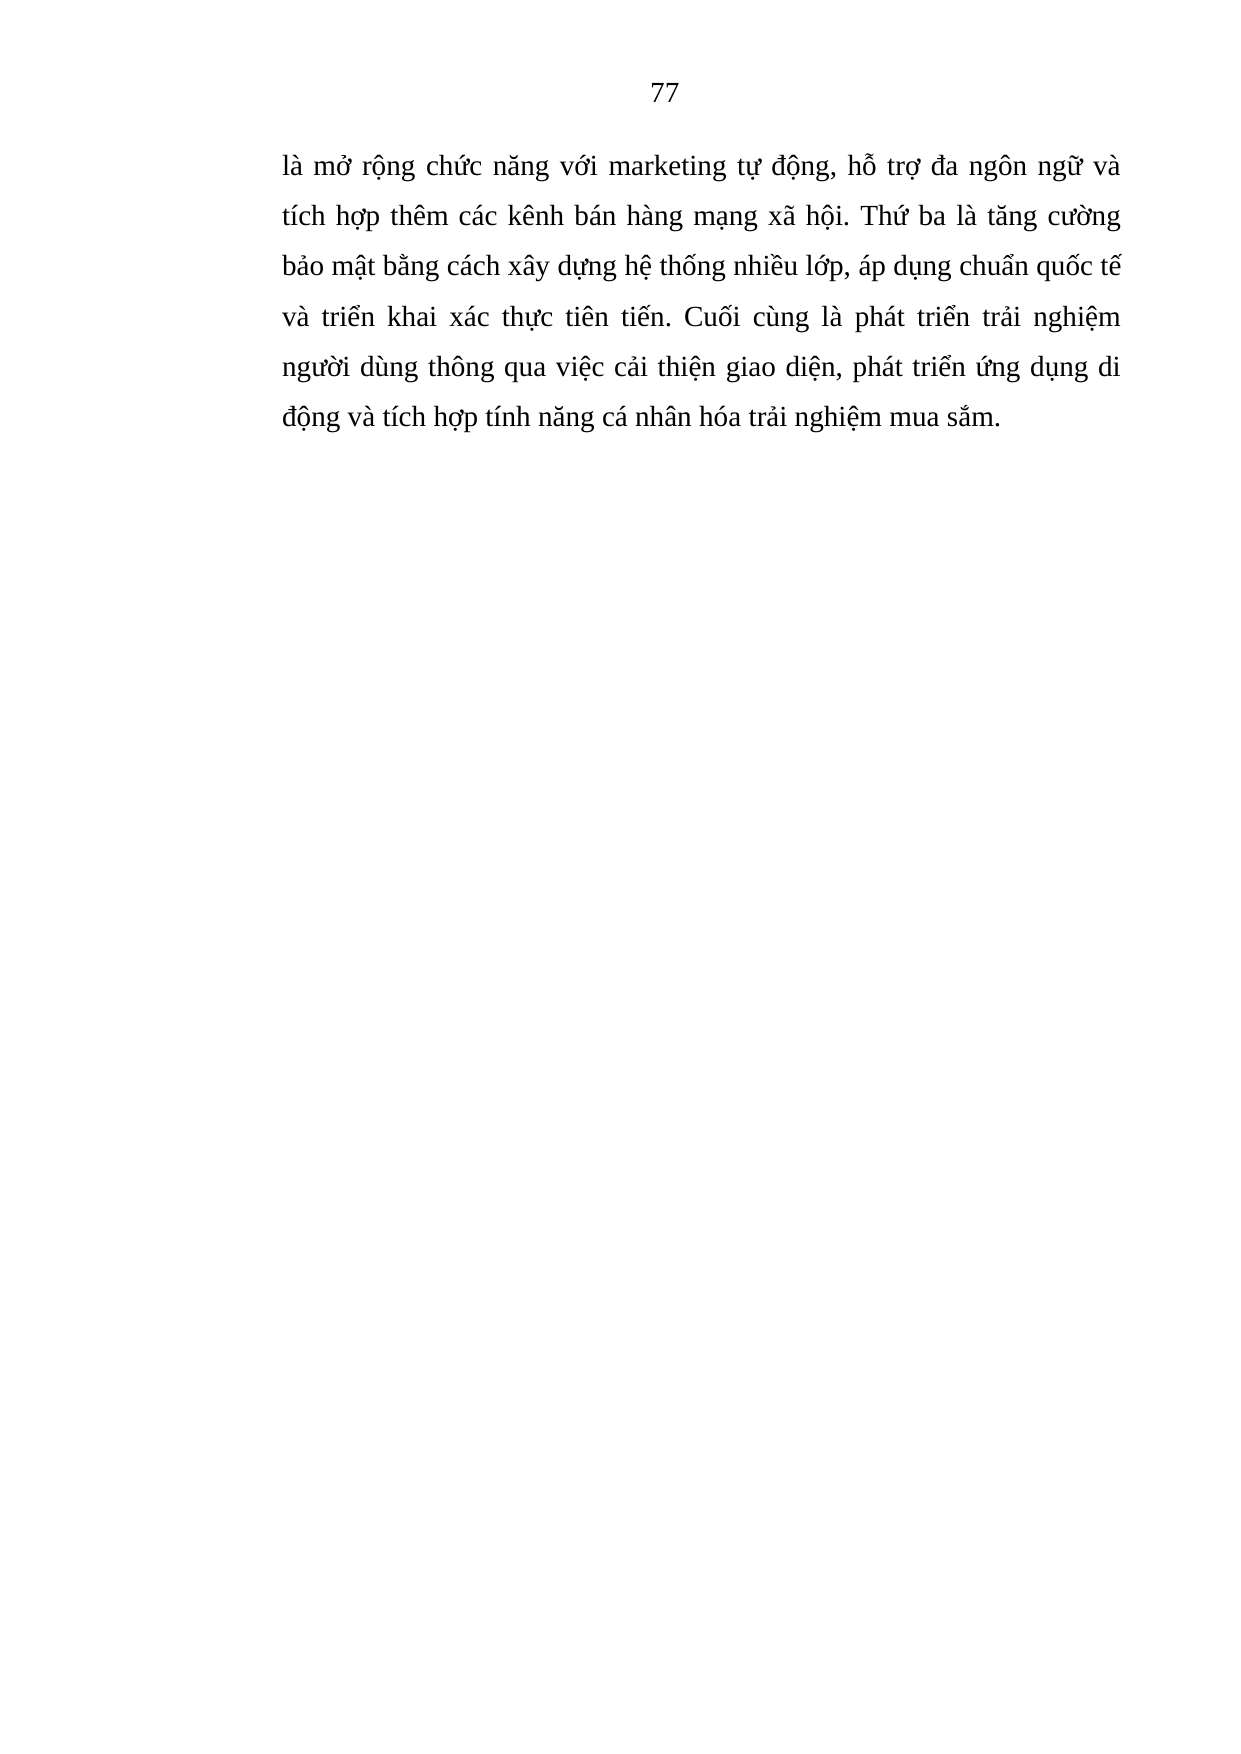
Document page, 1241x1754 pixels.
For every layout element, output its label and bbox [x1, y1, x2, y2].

list [244, 148, 1122, 433]
